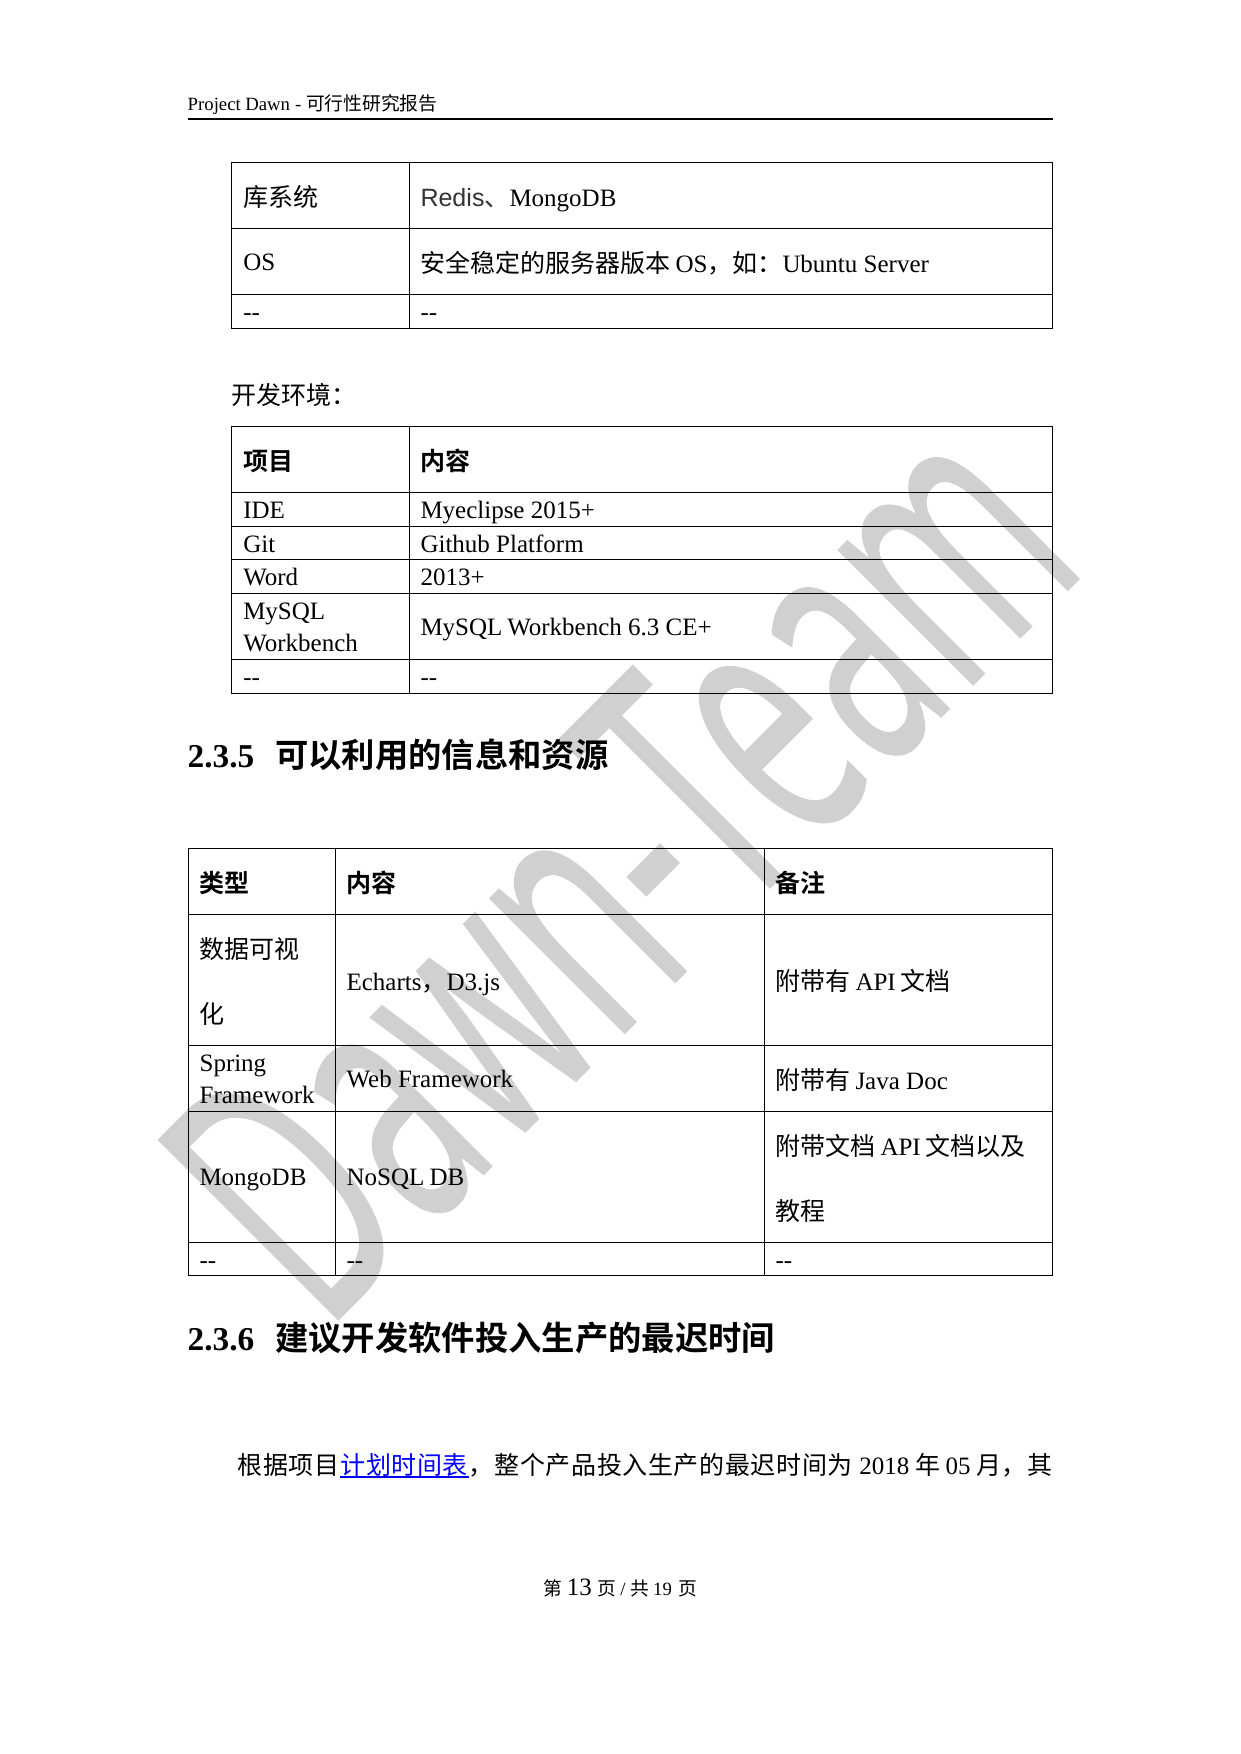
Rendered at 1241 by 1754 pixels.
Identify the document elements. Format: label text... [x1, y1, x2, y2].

table_cell -- [765, 1243, 1052, 1275]
table_cell 安全稳定的服务器版本OS，如：Ubuntu Server [410, 229, 1052, 294]
table_header 类型 [189, 849, 335, 914]
subtitle 建议开发软件投入生产的最迟时间 [187, 1303, 1053, 1368]
table_cell Github Platform [410, 527, 1052, 559]
table_cell Myeclipse 2015+ [410, 493, 1052, 526]
table_cell -- [189, 1243, 335, 1275]
table_cell Echarts，D3.js [336, 915, 764, 1045]
table_header 内容 [336, 849, 764, 914]
table_header 项目 [232, 427, 409, 492]
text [187, 1431, 1053, 1496]
table_cell NoSQL DB [336, 1112, 764, 1242]
table_cell MySQL Workbench [232, 594, 409, 659]
table_cell NoSQL数据库系统 [232, 163, 409, 228]
table_cell 2013+ [410, 560, 1052, 593]
table_cell IDE [232, 493, 409, 526]
table_cell 附带有Java Doc [765, 1046, 1052, 1111]
table_cell -- [410, 660, 1052, 692]
table_cell -- [232, 660, 409, 692]
table_cell -- [336, 1243, 764, 1275]
table_cell MongoDB [189, 1112, 335, 1242]
table_cell -- [232, 295, 409, 328]
table_cell 数据可视化 [189, 915, 335, 1045]
table_cell OS [232, 229, 409, 294]
table_cell Web Framework [336, 1046, 764, 1111]
table_header 内容 [410, 427, 1052, 492]
table_header 备注 [765, 849, 1052, 914]
table_cell -- [410, 295, 1052, 328]
table_cell Spring Framework [189, 1046, 335, 1111]
text 开发环境： [231, 361, 1053, 426]
table_cell Git [232, 527, 409, 559]
table_cell MySQL Workbench 6.3 CE+ [410, 594, 1052, 659]
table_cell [410, 163, 1052, 228]
table_cell Word [232, 560, 409, 593]
table_cell 附带有API文档 [765, 915, 1052, 1045]
table_cell 附带文档API文档以及教程 [765, 1112, 1052, 1242]
subtitle 可以利用的信息和资源 [187, 721, 1053, 786]
